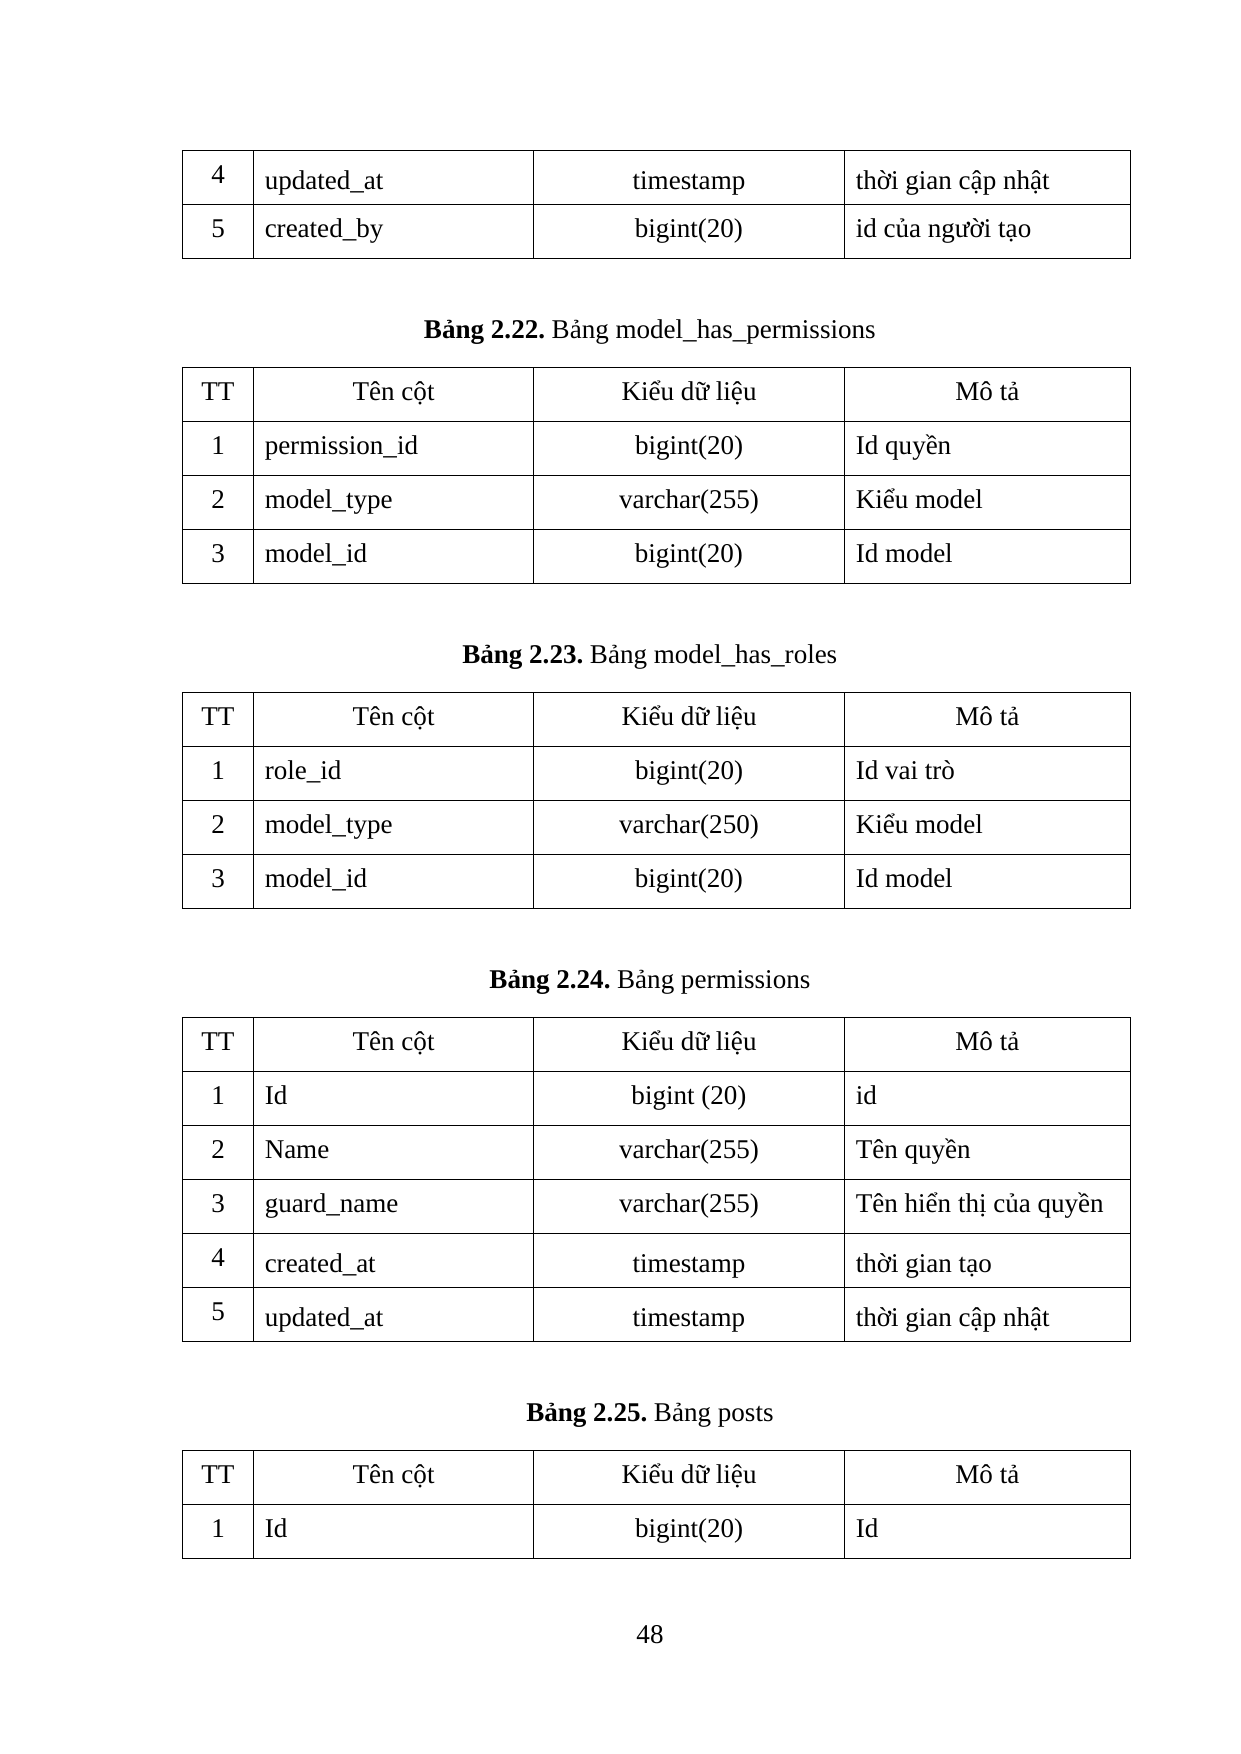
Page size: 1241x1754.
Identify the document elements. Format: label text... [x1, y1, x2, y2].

table_cell 1 [183, 1072, 253, 1125]
table_cell bigint(20) [534, 530, 844, 583]
table_cell Tên quyền [845, 1126, 1130, 1179]
table_cell varchar(255) [534, 476, 844, 529]
table_cell bigint(20) [534, 747, 844, 800]
table_header Tên cột [254, 693, 533, 746]
table_cell bigint (20) [534, 1072, 844, 1125]
table_cell permission_id [254, 422, 533, 475]
table_cell Id [254, 1505, 533, 1558]
table_header Kiểu dữ liệu [534, 1018, 844, 1071]
table_header Mô tả [845, 1018, 1130, 1071]
table_cell timestamp [534, 1234, 844, 1287]
table_header Kiểu dữ liệu [534, 693, 844, 746]
table_cell thời gian cập nhật [845, 1288, 1130, 1341]
table_cell id [845, 1072, 1130, 1125]
table_cell Id model [845, 855, 1130, 908]
table_cell 3 [183, 855, 253, 908]
table_cell updated_at [254, 1288, 533, 1341]
table_header TT [183, 1018, 253, 1071]
table_cell timestamp [534, 151, 844, 204]
table_cell bigint(20) [534, 422, 844, 475]
table_cell role_id [254, 747, 533, 800]
table_cell Id vai trò [845, 747, 1130, 800]
table_header Kiểu dữ liệu [534, 1451, 844, 1504]
table_cell Name [254, 1126, 533, 1179]
table_cell varchar(255) [534, 1126, 844, 1179]
table_cell Id [254, 1072, 533, 1125]
text Bảng 2.23. Bảng model_has_roles [150, 638, 1090, 669]
table_cell bigint(20) [534, 1505, 844, 1558]
table_cell 2 [183, 1126, 253, 1179]
table_cell created_by [254, 205, 533, 258]
table_cell thời gian cập nhật [845, 151, 1130, 204]
table_cell guard_name [254, 1180, 533, 1233]
table_header Mô tả [845, 693, 1130, 746]
table_cell model_type [254, 476, 533, 529]
table_header Tên cột [254, 368, 533, 421]
table_cell 5 [183, 205, 253, 258]
table_cell 3 [183, 1180, 253, 1233]
table_cell updated_at [254, 151, 533, 204]
table_header Mô tả [845, 1451, 1130, 1504]
table_header Kiểu dữ liệu [534, 368, 844, 421]
table_cell 5 [183, 1288, 253, 1341]
table_header Tên cột [254, 1451, 533, 1504]
table_cell 1 [183, 1505, 253, 1558]
table_cell model_type [254, 801, 533, 854]
table_cell 1 [183, 422, 253, 475]
table_cell 3 [183, 530, 253, 583]
table_header TT [183, 693, 253, 746]
table_cell Id model [845, 530, 1130, 583]
table_header TT [183, 368, 253, 421]
table_cell id của người tạo [845, 205, 1130, 258]
table_cell Kiểu model [845, 476, 1130, 529]
table_header TT [183, 1451, 253, 1504]
table_cell Tên hiển thị của quyền [845, 1180, 1130, 1233]
table_cell 4 [183, 1234, 253, 1287]
table_cell varchar(250) [534, 801, 844, 854]
text Bảng 2.24. Bảng permissions [150, 963, 1090, 994]
table_header Mô tả [845, 368, 1130, 421]
table_cell timestamp [534, 1288, 844, 1341]
table_cell varchar(255) [534, 1180, 844, 1233]
table_cell Id quyền [845, 422, 1130, 475]
text Bảng 2.22. Bảng model_has_permissions [150, 313, 1090, 344]
table_cell thời gian tạo [845, 1234, 1130, 1287]
table_cell model_id [254, 530, 533, 583]
table_cell bigint(20) [534, 855, 844, 908]
table_cell model_id [254, 855, 533, 908]
table_cell 4 [183, 151, 253, 204]
table_cell 2 [183, 476, 253, 529]
table_header Tên cột [254, 1018, 533, 1071]
table_cell created_at [254, 1234, 533, 1287]
text Bảng 2.25. Bảng posts [150, 1396, 1090, 1427]
table_cell 1 [183, 747, 253, 800]
table_cell 2 [183, 801, 253, 854]
table_cell Id [845, 1505, 1130, 1558]
table_cell bigint(20) [534, 205, 844, 258]
table_cell Kiểu model [845, 801, 1130, 854]
